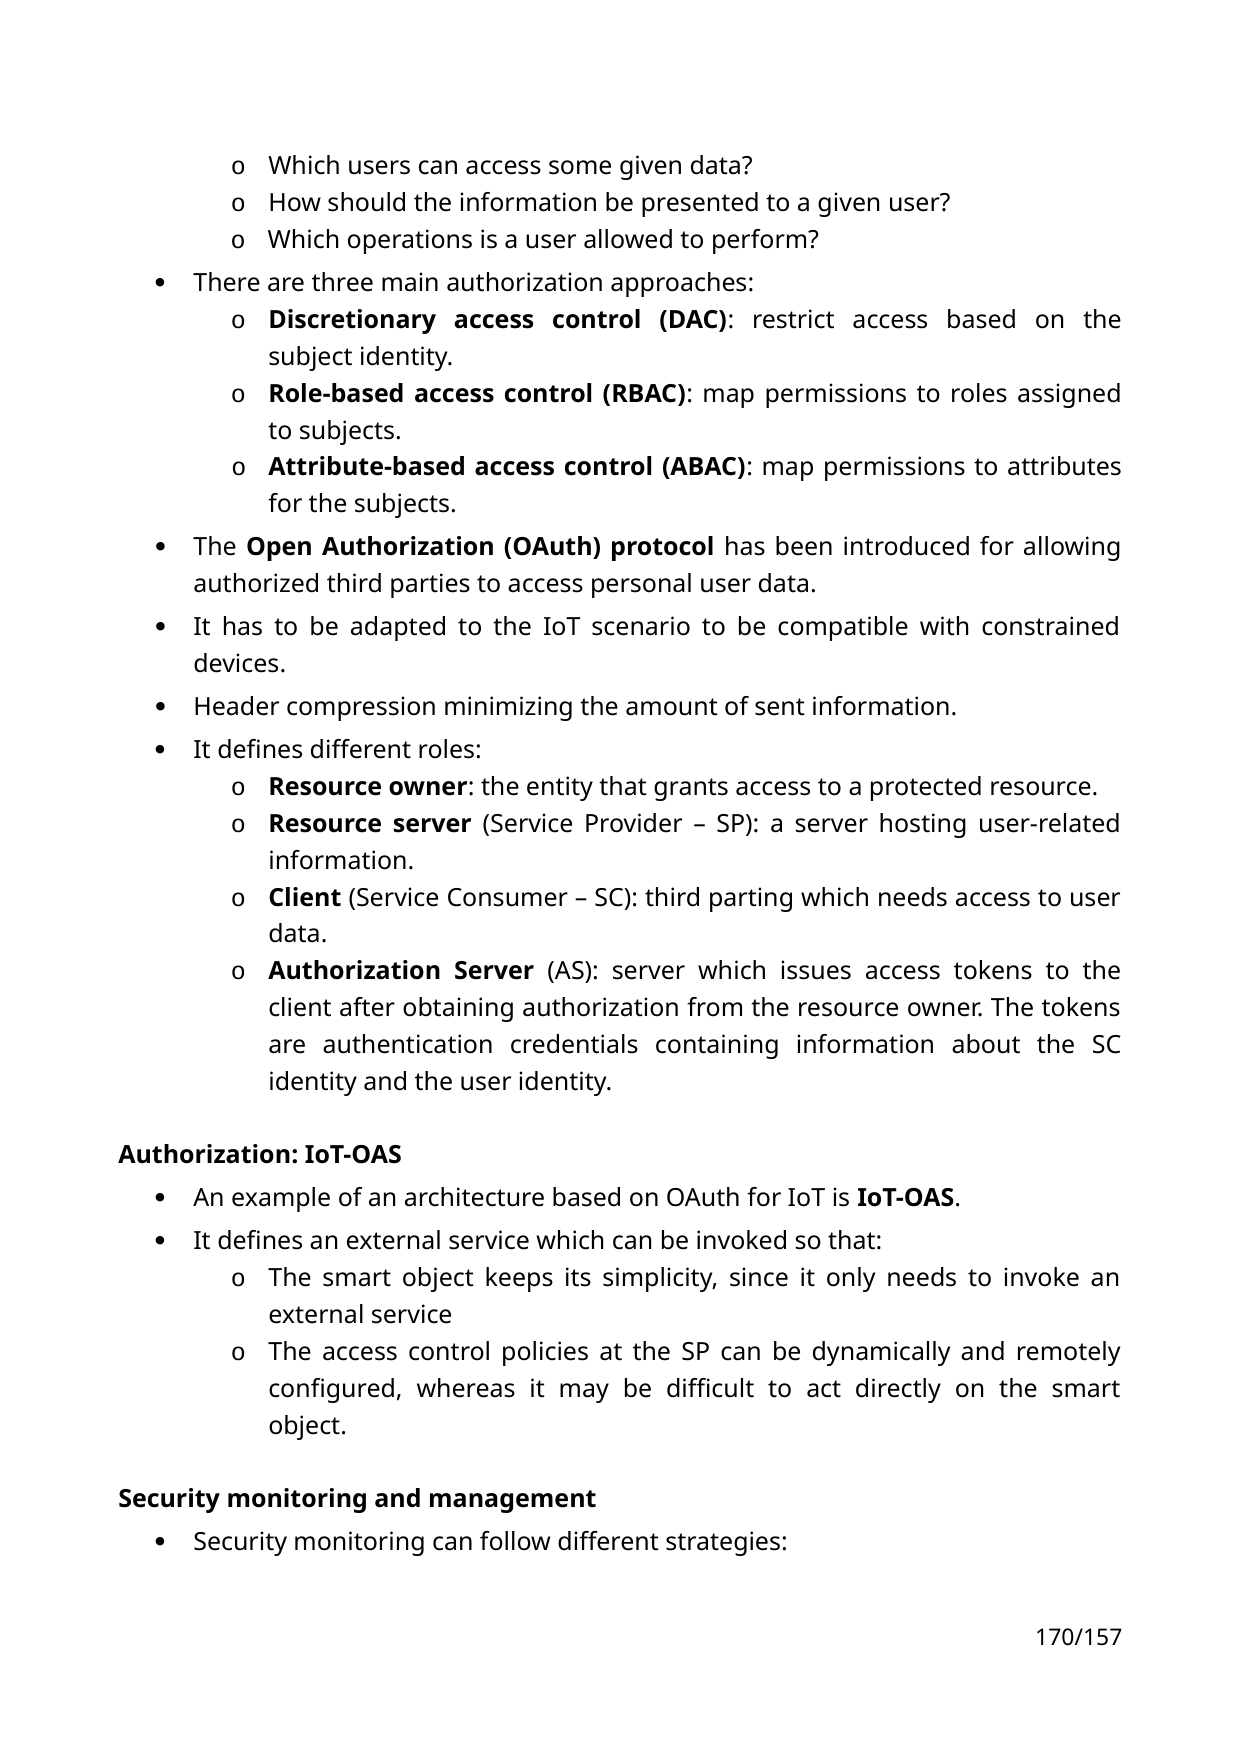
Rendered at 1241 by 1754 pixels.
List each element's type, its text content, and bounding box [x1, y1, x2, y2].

list Authorization Server (AS): server which issues access tokens to the client after obtaining authorization from the resource owner. The tokens are authentication credentials containing information about the SC identity and the user identity. [231, 953, 1122, 1097]
list Which operations is a user allowed to perform? [230, 222, 1122, 256]
text Security monitoring and management [118, 1481, 1122, 1515]
list Header compression minimizing the amount of sent information. [156, 689, 1122, 723]
list There are three main authorization approaches: [156, 265, 1122, 299]
list Discretionary access control (DAC): restrict access based on the subject identity. [231, 302, 1122, 373]
list Attribute-based access control (ABAC): map permissions to attributes for the subjects. [231, 449, 1122, 520]
list The access control policies at the SP can be dynamically and remotely configured, whereas it may be difficult to act directly on the smart object. [231, 1333, 1122, 1441]
list It has to be adapted to the IoT scenario to be compatible with constrained devices. [156, 609, 1122, 680]
list Role-based access control (RBAC): map permissions to roles assigned to subjects. [231, 375, 1122, 446]
list The smart object keeps its simplicity, since it only needs to invoke an external service [231, 1260, 1122, 1331]
list Resource owner: the entity that grants access to a protected resource. [231, 768, 1122, 803]
list The Open Authorization (OAuth) protocol has been introduced for allowing authorized third parties to access personal user data. [156, 529, 1122, 600]
list Which users can access some given data? [231, 148, 1122, 182]
list How should the information be presented to a given user? [231, 184, 1122, 219]
list An example of an architecture based on OAuth for IoT is IoT-OAS. [156, 1180, 1122, 1214]
list Resource server (Service Provider – SP): a server hosting user-related information. [231, 805, 1122, 876]
list It defines different roles: [156, 732, 1122, 766]
text Authorization: IoT-OAS [118, 1137, 1122, 1171]
list Security monitoring can follow different strategies: [156, 1524, 1122, 1558]
list Client (Service Consumer – SC): third parting which needs access to user data. [231, 879, 1122, 950]
list It defines an external service which can be invoked so that: [156, 1223, 1122, 1257]
